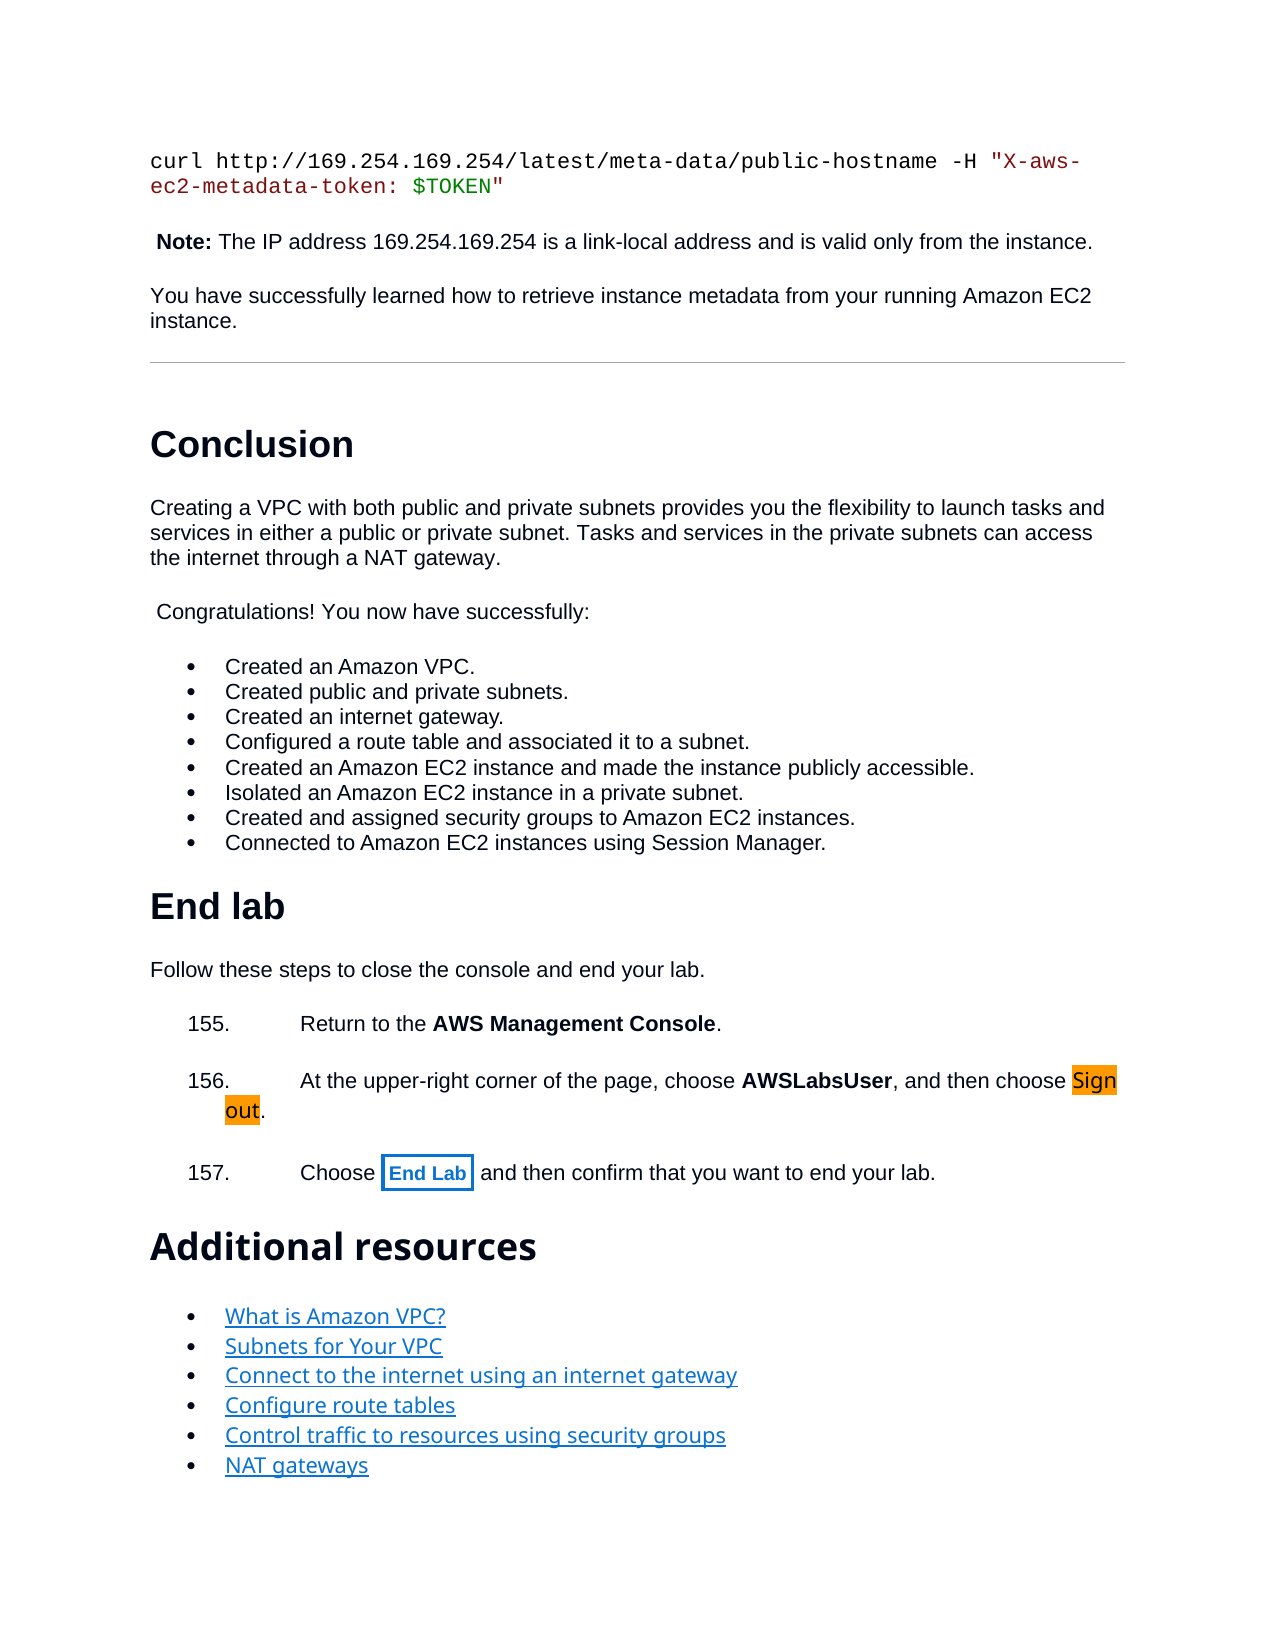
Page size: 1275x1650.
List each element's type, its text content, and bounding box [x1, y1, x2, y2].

list Choose End Lab and then confirm that you want to end your lab. [187, 1154, 381, 1191]
text Congratulations! You now have successfully: [150, 599, 1125, 624]
list Configure route tables [187, 1390, 1125, 1420]
list Subnets for Your VPC [187, 1331, 1125, 1360]
list Connected to Amazon EC2 instances using Session Manager. [187, 830, 1125, 855]
list Created an Amazon EC2 instance and made the instance publicly accessible. [187, 754, 1125, 779]
list Control traffic to resources using security groups [187, 1420, 1125, 1450]
text curl http://169.254.169.254/latest/meta-data/public-hostname -H "X-aws-ec2-metadata-token: $TOKEN" [504, 150, 1125, 199]
list Isolated an Amazon EC2 instance in a private subnet. [187, 779, 1125, 805]
subtitle End lab [150, 884, 1125, 927]
list At the upper-right corner of the page, choose AWSLabsUser, and then choose Sign out. [187, 1065, 1125, 1125]
list Created public and private subnets. [187, 679, 1125, 704]
list Configured a route table and associated it to a subnet. [187, 729, 1125, 754]
list Created an Amazon VPC. [187, 653, 1125, 679]
list Created an internet gateway. [187, 704, 1125, 729]
list What is Amazon VPC? [187, 1301, 1125, 1331]
subtitle Conclusion [150, 422, 1125, 465]
text Note: The IP address 169.254.169.254 is a link-local address and is valid only from the instance. [150, 229, 1125, 254]
list NAT gateways [187, 1450, 1125, 1479]
text Creating a VPC with both public and private subnets provides you the flexibility to launch tasks and services in either a public or private subnet. Tasks and services in the private subnets can access the internet through a NAT gateway. [150, 494, 1125, 570]
text You have successfully learned how to retrieve instance metadata from your running Amazon EC2 instance. [150, 283, 1125, 333]
list Choose End Lab and then confirm that you want to end your lab. [474, 1154, 1125, 1191]
list Connect to the internet using an internet gateway [187, 1360, 1125, 1390]
list Return to the AWS Management Console. [187, 1011, 1125, 1036]
subtitle Additional resources [150, 1221, 1125, 1272]
list Created and assigned security groups to Amazon EC2 instances. [187, 805, 1125, 830]
text Follow these steps to close the console and end your lab. [150, 957, 1125, 982]
